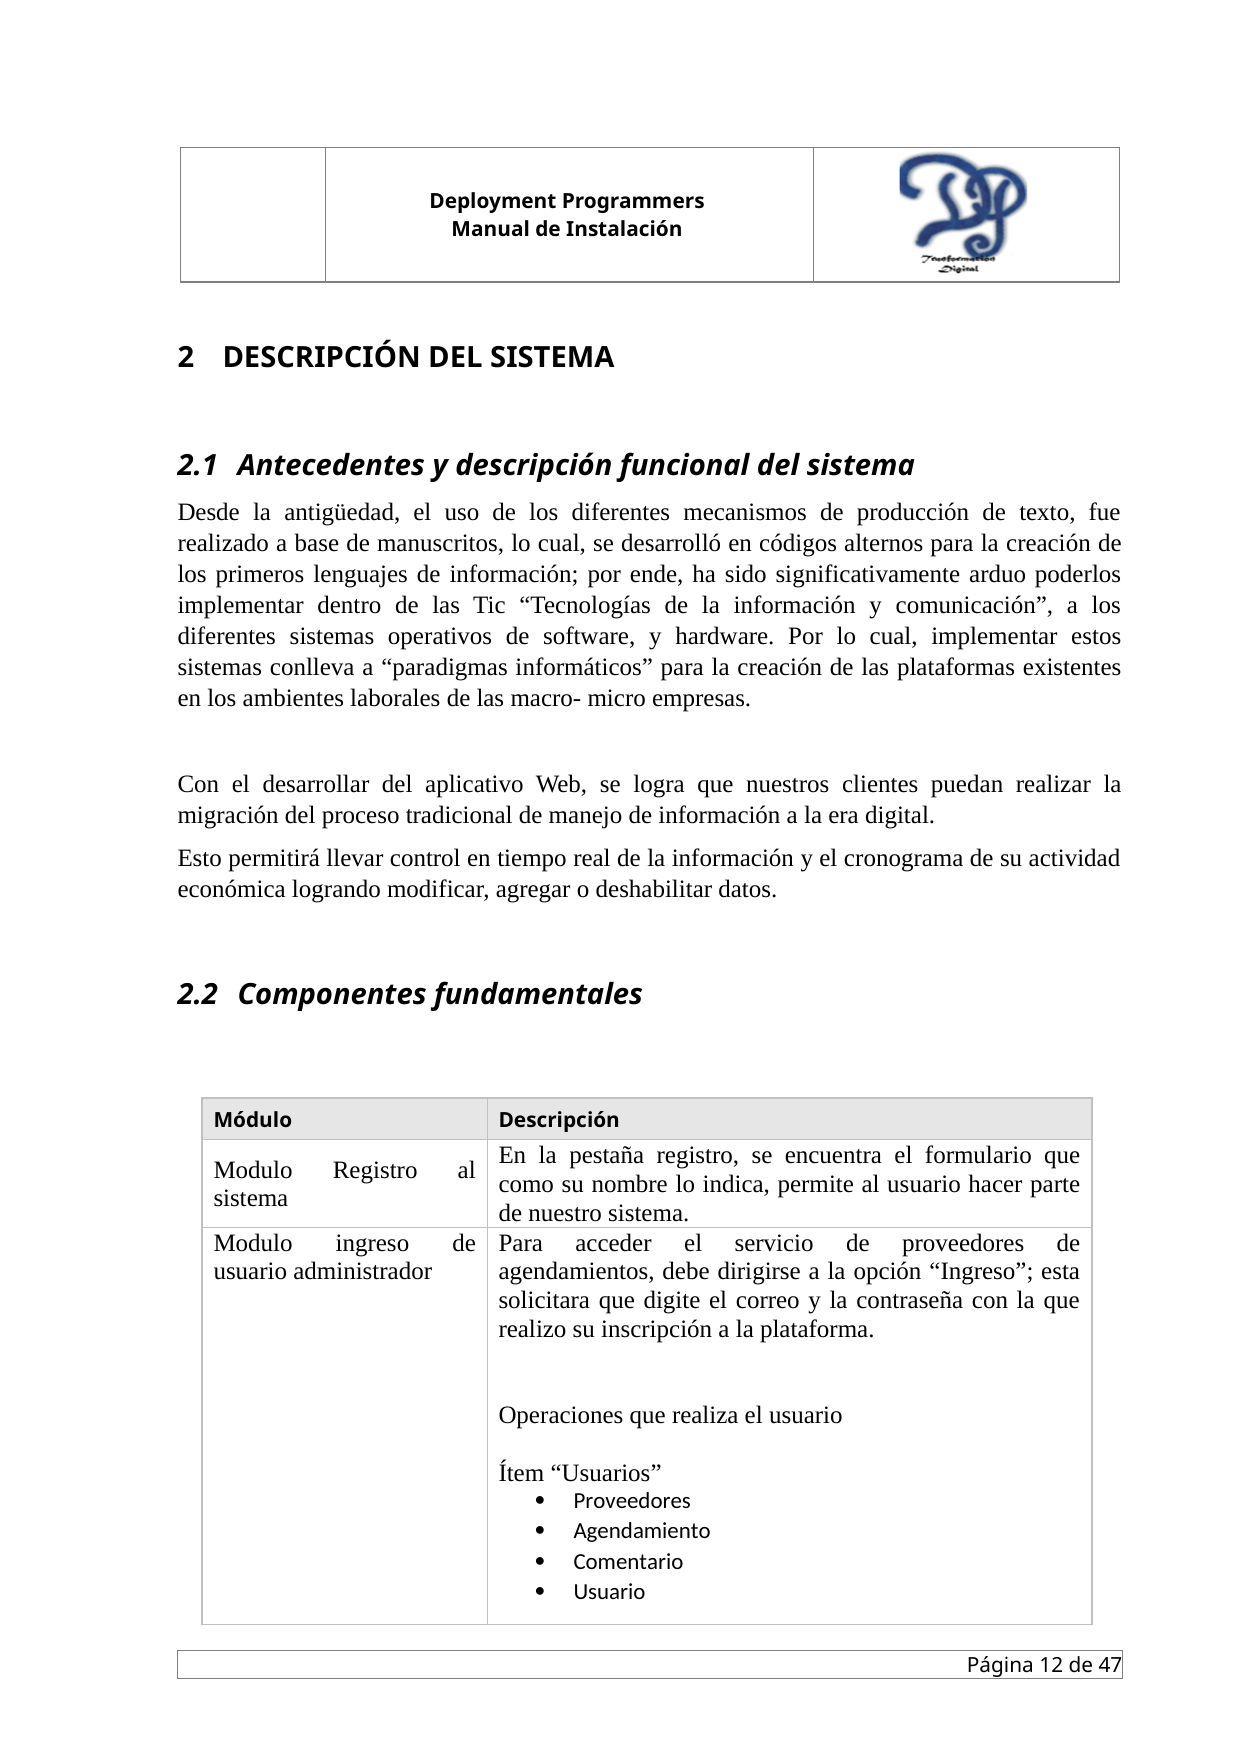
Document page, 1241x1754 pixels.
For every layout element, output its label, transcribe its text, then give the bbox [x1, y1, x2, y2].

table_cell Modulo Registro al sistema [203, 1140, 487, 1227]
picture [899, 150, 1028, 279]
table_cell Modulo ingreso de usuario administrador [203, 1228, 487, 1624]
text Desde la antigüedad, el uso de los diferentes mecanismos de producción de texto, fue realizado a base de manuscritos, lo cual, se desarrolló en códigos alternos para la creación de los primeros lenguajes de información; por ende, ha sido significativamente arduo poderlos implementar dentro de las Tic “Tecnologías de la información y comunicación”, a los diferentes sistemas operativos de software, y hardware. Por lo cual, implementar estos sistemas conlleva a “paradigmas informáticos” para la creación de las plataformas existentes en los ambientes laborales de las macro- micro empresas. [177, 497, 1122, 712]
table_cell En la pestaña registro, se encuentra el formulario que como su nombre lo indica, permite al usuario hacer parte de nuestro sistema. [488, 1140, 1091, 1227]
subtitle Componentes fundamentales [177, 973, 1122, 1013]
table_header Descripción [488, 1099, 1091, 1139]
text Con el desarrollar del aplicativo Web, se logra que nuestros clientes puedan realizar la migración del proceso tradicional de manejo de información a la era digital. [177, 769, 1122, 829]
text Esto permitirá llevar control en tiempo real de la información y el cronograma de su actividad económica logrando modificar, agregar o deshabilitar datos. [177, 843, 1122, 903]
subtitle Antecedentes y descripción funcional del sistema [177, 444, 1122, 484]
subtitle DESCRIPCIÓN DEL SISTEMA [177, 336, 1122, 376]
table_header Módulo [203, 1099, 487, 1139]
